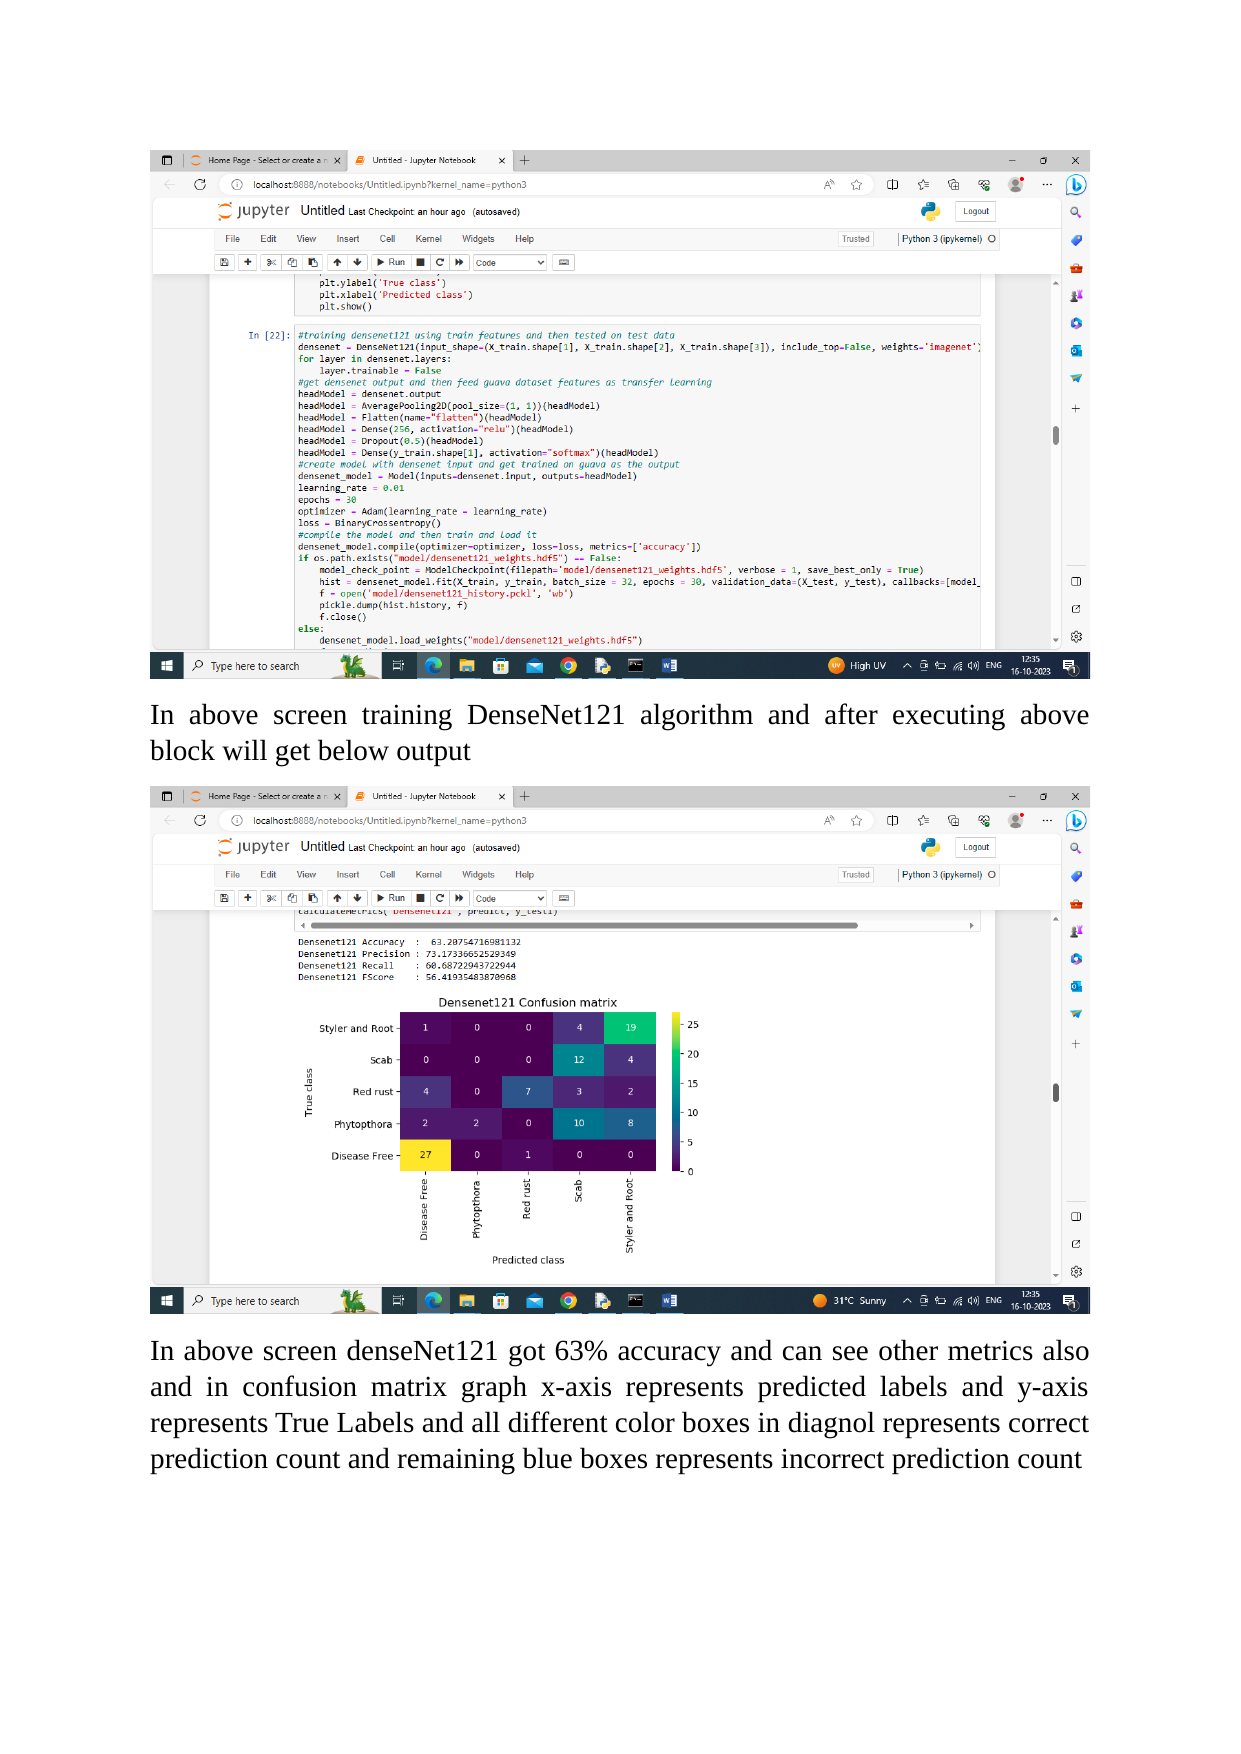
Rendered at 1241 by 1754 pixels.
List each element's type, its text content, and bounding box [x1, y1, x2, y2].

text In above screen denseNet121 got 63% accuracy and can see other metrics also and in confusion matrix graph x-axis represents predicted labels and y-axis represents True Labels and all different color boxes in diagnol represents correct prediction count and remaining blue boxes represents incorrect prediction count [150, 1333, 1090, 1475]
picture [150, 150, 1091, 679]
text In above screen training DenseNet121 algorithm and after executing above block will get below output [150, 697, 1090, 767]
picture [150, 786, 1091, 1314]
